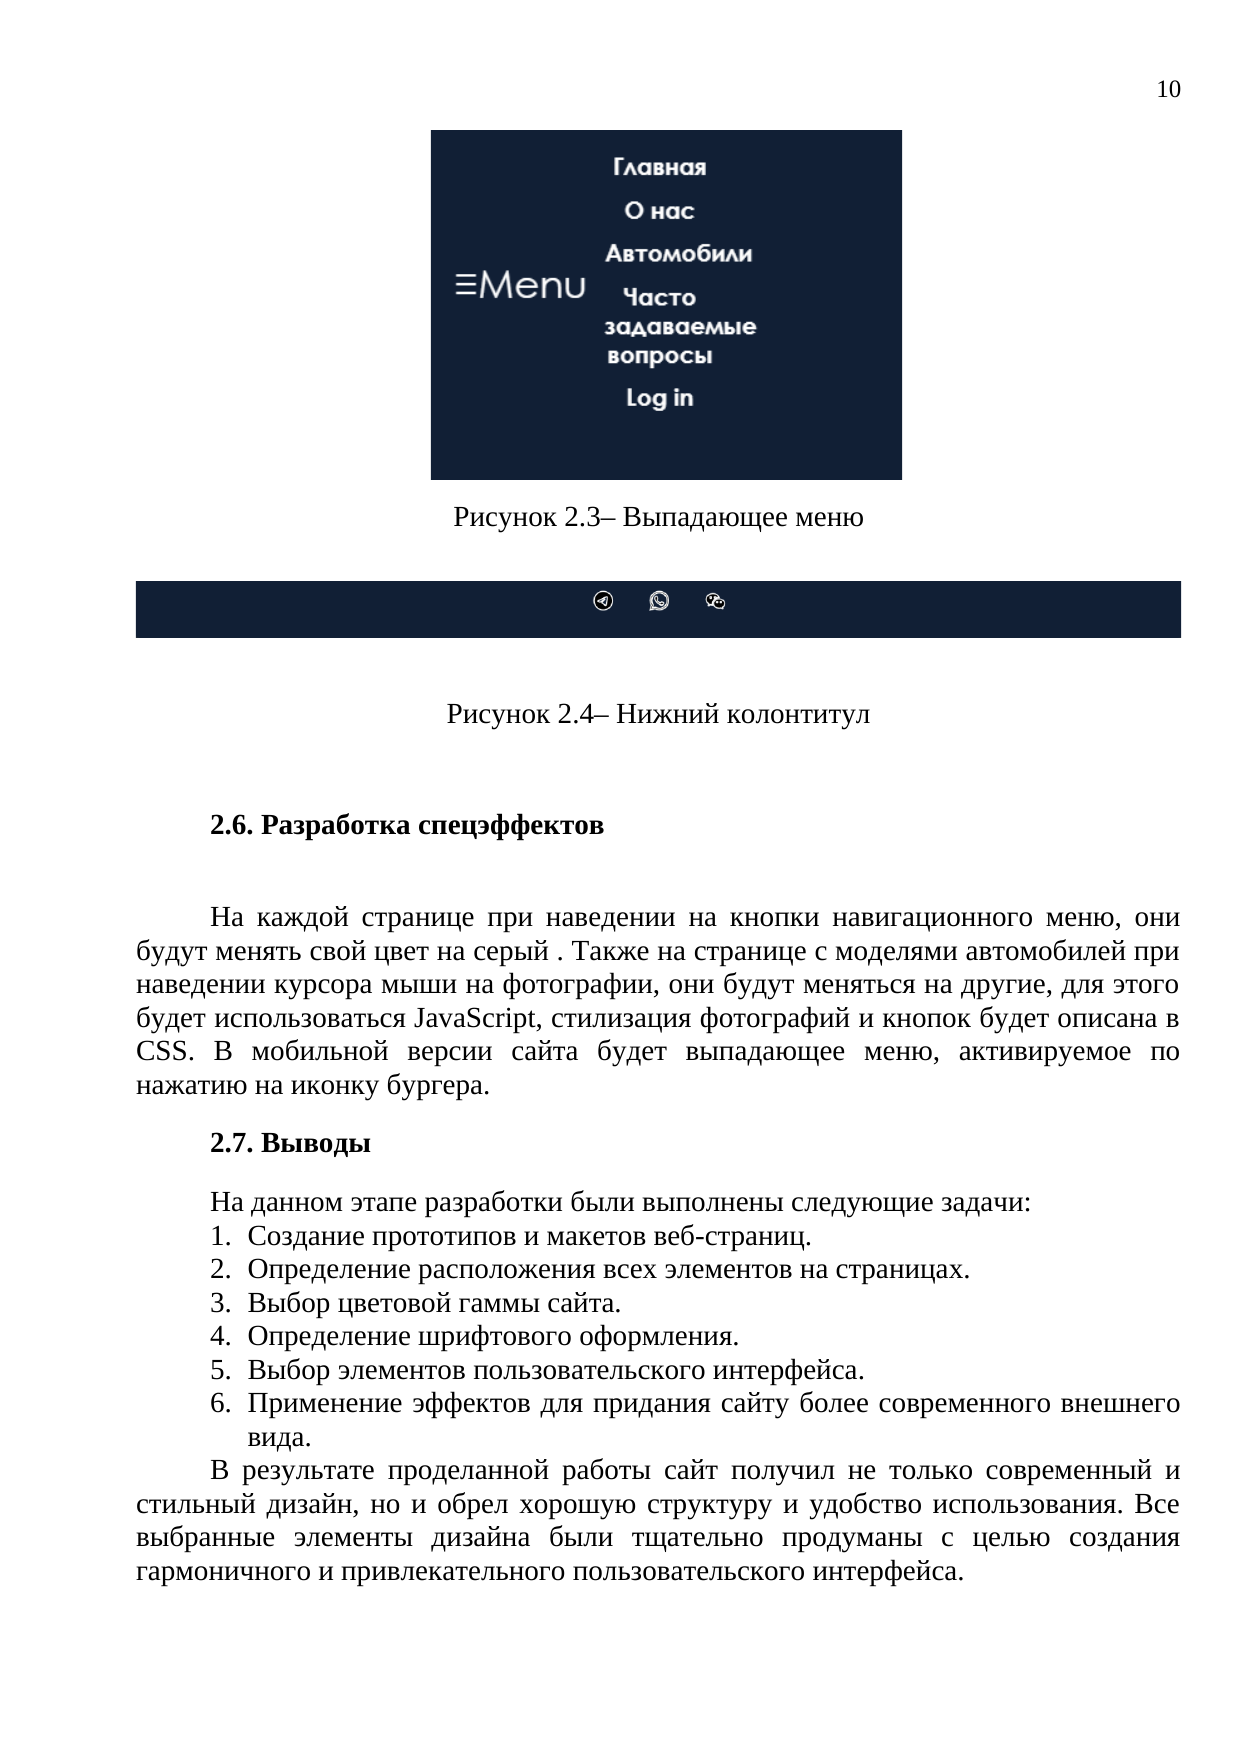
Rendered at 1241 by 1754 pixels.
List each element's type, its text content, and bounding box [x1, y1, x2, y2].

subtitle 2.7. Выводы [136, 1126, 1181, 1159]
list Выбор элементов пользовательского интерфейса. [210, 1352, 1181, 1385]
picture [430, 130, 903, 480]
list Применение эффектов для придания сайту более современного внешнего вида. [210, 1385, 1181, 1452]
list Определение расположения всех элементов на страницах. [210, 1251, 1181, 1285]
text Рисунок 2.3– Выпадающее меню [136, 499, 1181, 532]
text На каждой странице при наведении на кнопки навигационного меню, они будут менять свой цвет на серый . Также на странице с моделями автомобилей при наведении курсора мыши на фотографии, они будут меняться на другие, для этого будет использоваться JavaScript, стилизация фотографий и кнопок будет описана в CSS. В мобильной версии сайта будет выпадающее меню, активируемое по нажатию на иконку бургера. [136, 899, 1181, 1101]
text В результате проделанной работы сайт получил не только современный и стильный дизайн, но и обрел хорошую структуру и удобство использования. Все выбранные элементы дизайна были тщательно продуманы с целью создания гармоничного и привлекательного пользовательского интерфейса. [136, 1452, 1181, 1587]
list Выбор цветовой гаммы сайта. [210, 1285, 1181, 1318]
list Создание прототипов и макетов веб-страниц. [210, 1218, 1181, 1251]
text На данном этапе разработки были выполнены следующие задачи: [136, 1184, 1181, 1218]
list Определение шрифтового оформления. [210, 1318, 1181, 1352]
subtitle 2.6. Разработка спецэффектов [136, 807, 1181, 841]
picture [135, 581, 1182, 638]
text Рисунок 2.4– Нижний колонтитул [136, 696, 1181, 729]
